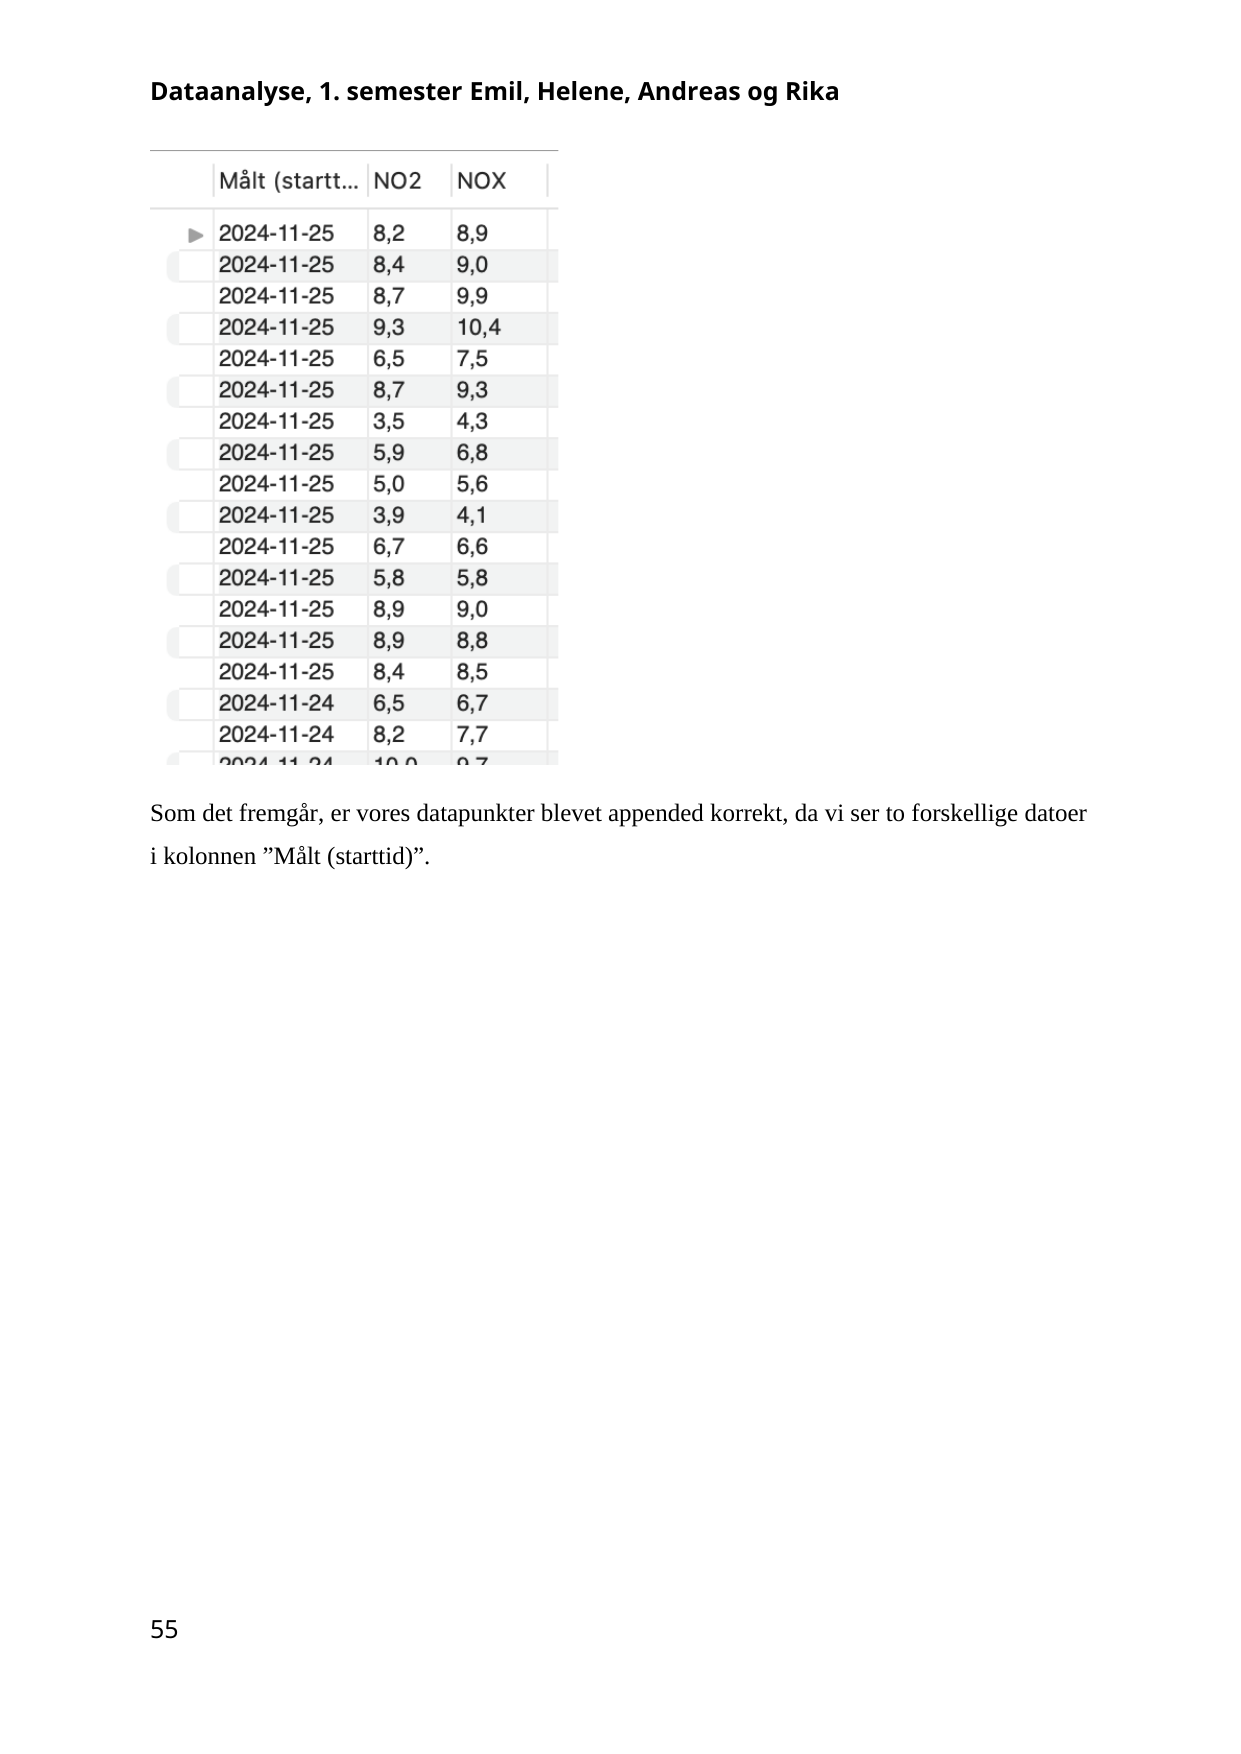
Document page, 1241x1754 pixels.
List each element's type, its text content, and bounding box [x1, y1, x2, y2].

text Som det fremgår, er vores datapunkter blevet appended korrekt, da vi ser to forskellige datoer i kolonnen ”Målt (starttid)”. [150, 798, 1090, 870]
picture [150, 150, 559, 765]
